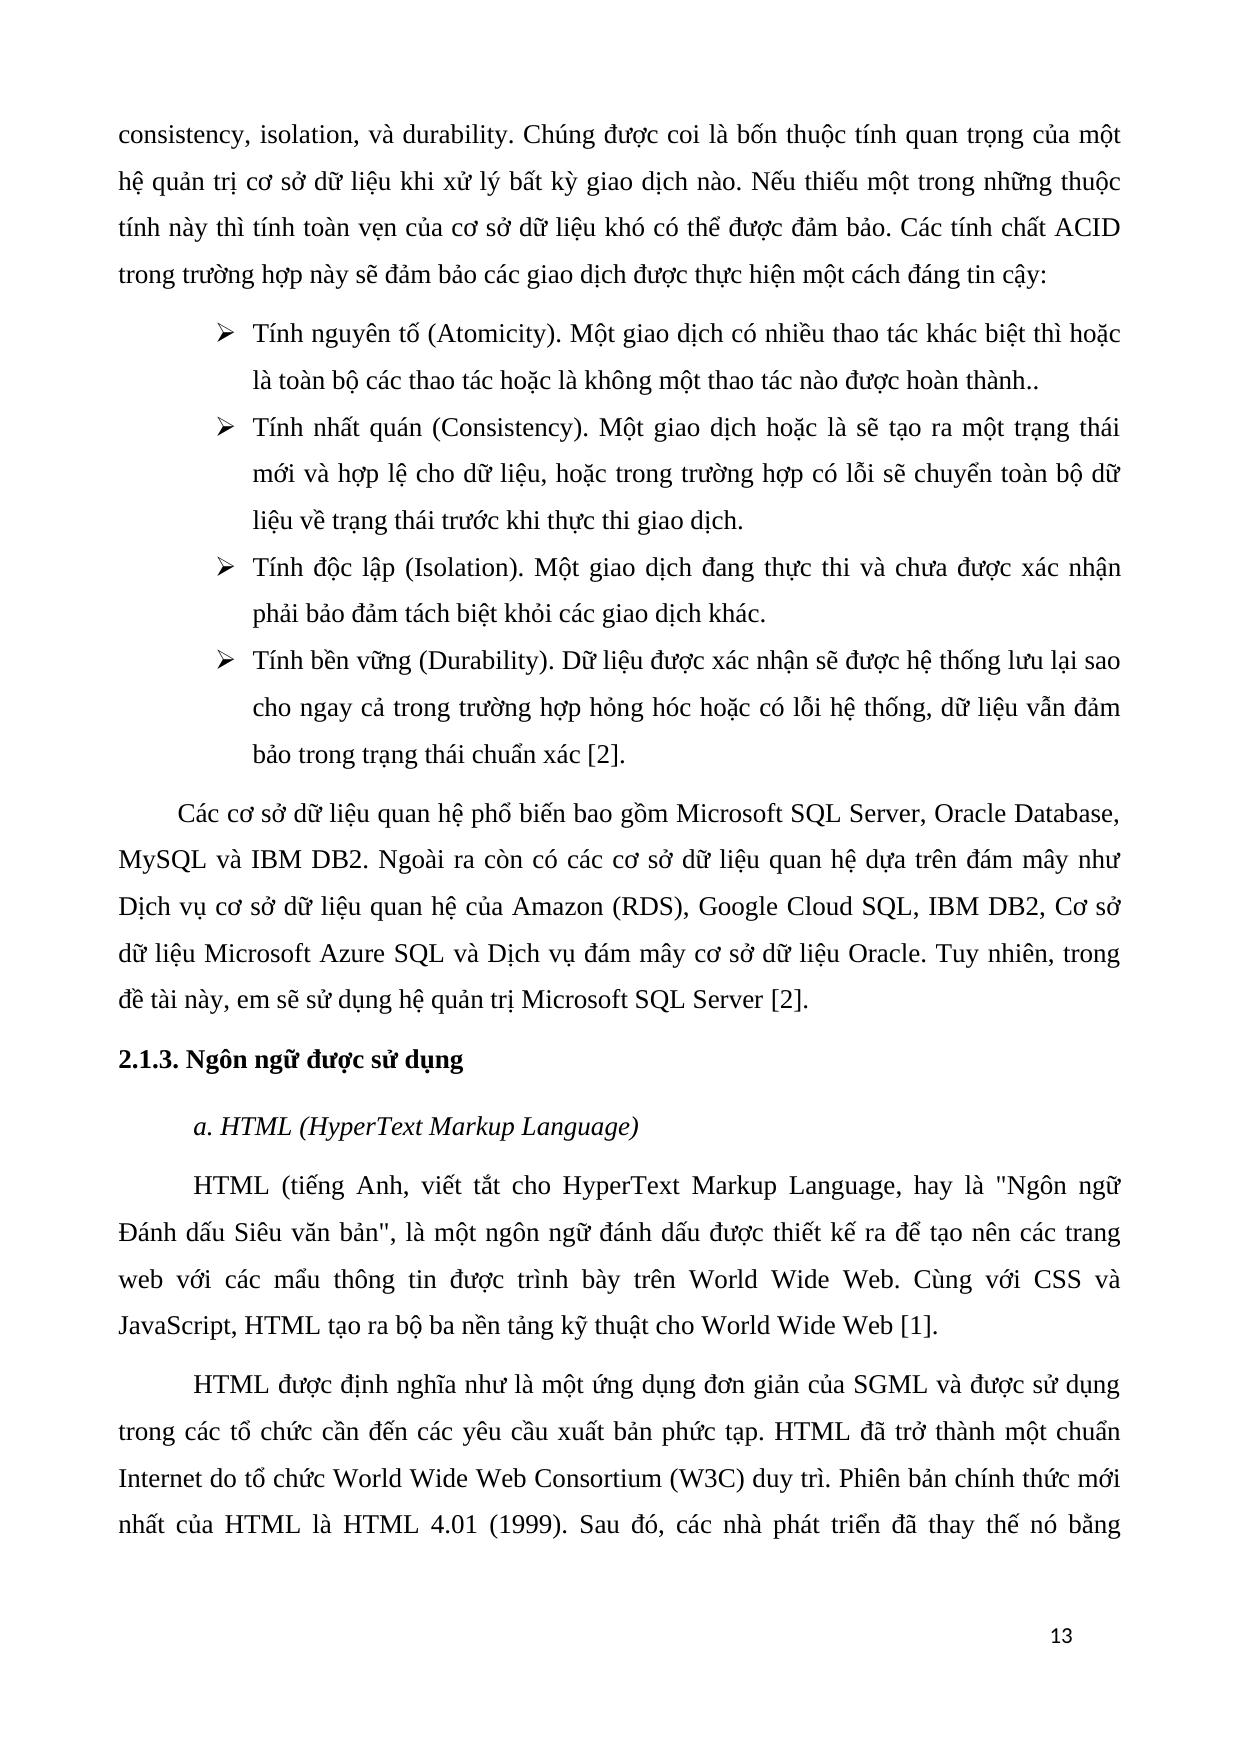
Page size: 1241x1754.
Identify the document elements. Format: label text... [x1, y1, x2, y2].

text HTML (tiếng Anh, viết tắt cho HyperText Markup Language, hay là "Ngôn ngữ Đánh dấu Siêu văn bản", là một ngôn ngữ đánh dấu được thiết kế ra để tạo nên các trang web với các mẩu thông tin được trình bày trên World Wide Web. Cùng với CSS và JavaScript, HTML tạo ra bộ ba nền tảng kỹ thuật cho World Wide Web [1]. [118, 1169, 1122, 1341]
text Các cơ sở dữ liệu quan hệ phổ biến bao gồm Microsoft SQL Server, Oracle Database, MySQL và IBM DB2. Ngoài ra còn có các cơ sở dữ liệu quan hệ dựa trên đám mây như Dịch vụ cơ sở dữ liệu quan hệ của Amazon (RDS), Google Cloud SQL, IBM DB2, Cơ sở dữ liệu Microsoft Azure SQL và Dịch vụ đám mây cơ sở dữ liệu Oracle. Tuy nhiên, trong đề tài này, em sẽ sử dụng hệ quản trị Microsoft SQL Server [2]. [118, 797, 1122, 1015]
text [118, 1368, 1122, 1540]
subtitle 2.1.3. Ngôn ngữ được sử dụng [118, 1043, 1122, 1074]
subtitle a. HTML (HyperText Markup Language) [118, 1110, 1122, 1141]
list Tính độc lập (Isolation). Một giao dịch đang thực thi và chưa được xác nhận phải bảo đảm tách biệt khỏi các giao dịch khác. [215, 551, 1122, 629]
list Tính nhất quán (Consistency). Một giao dịch hoặc là sẽ tạo ra một trạng thái mới và hợp lệ cho dữ liệu, hoặc trong trường hợp có lỗi sẽ chuyển toàn bộ dữ liệu về trạng thái trước khi thực thi giao dịch. [215, 411, 1122, 535]
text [118, 118, 1122, 289]
list Tính nguyên tố (Atomicity). Một giao dịch có nhiều thao tác khác biệt thì hoặc là toàn bộ các thao tác hoặc là không một thao tác nào được hoàn thành.. [215, 317, 1122, 395]
list Tính bền vững (Durability). Dữ liệu được xác nhận sẽ được hệ thống lưu lại sao cho ngay cả trong trường hợp hỏng hóc hoặc có lỗi hệ thống, dữ liệu vẫn đảm bảo trong trạng thái chuẩn xác [2]. [215, 644, 1122, 769]
